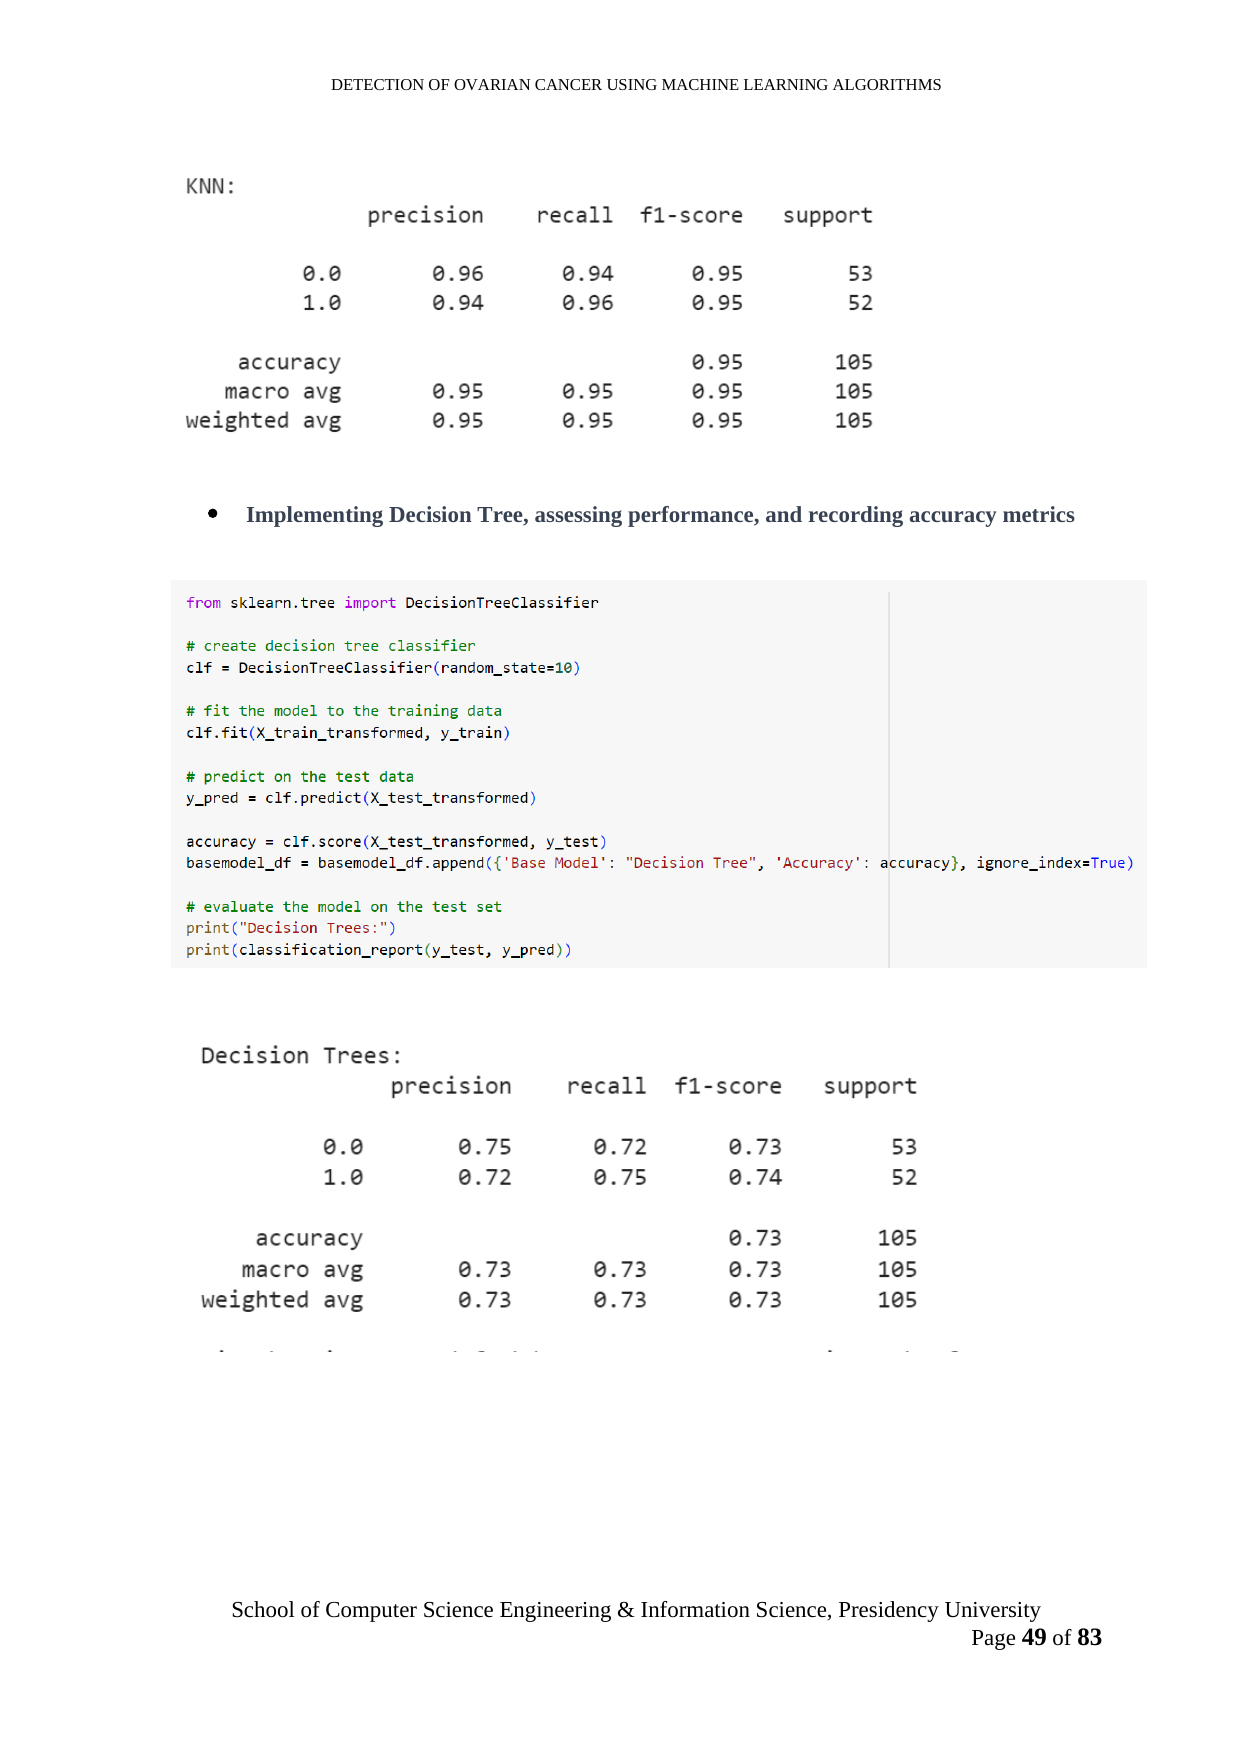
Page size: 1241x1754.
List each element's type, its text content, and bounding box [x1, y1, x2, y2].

picture [170, 1032, 1046, 1352]
picture [170, 159, 977, 463]
picture [170, 580, 1147, 968]
list Implementing Decision Tree, assessing performance, and recording accuracy metrics [208, 501, 1102, 527]
